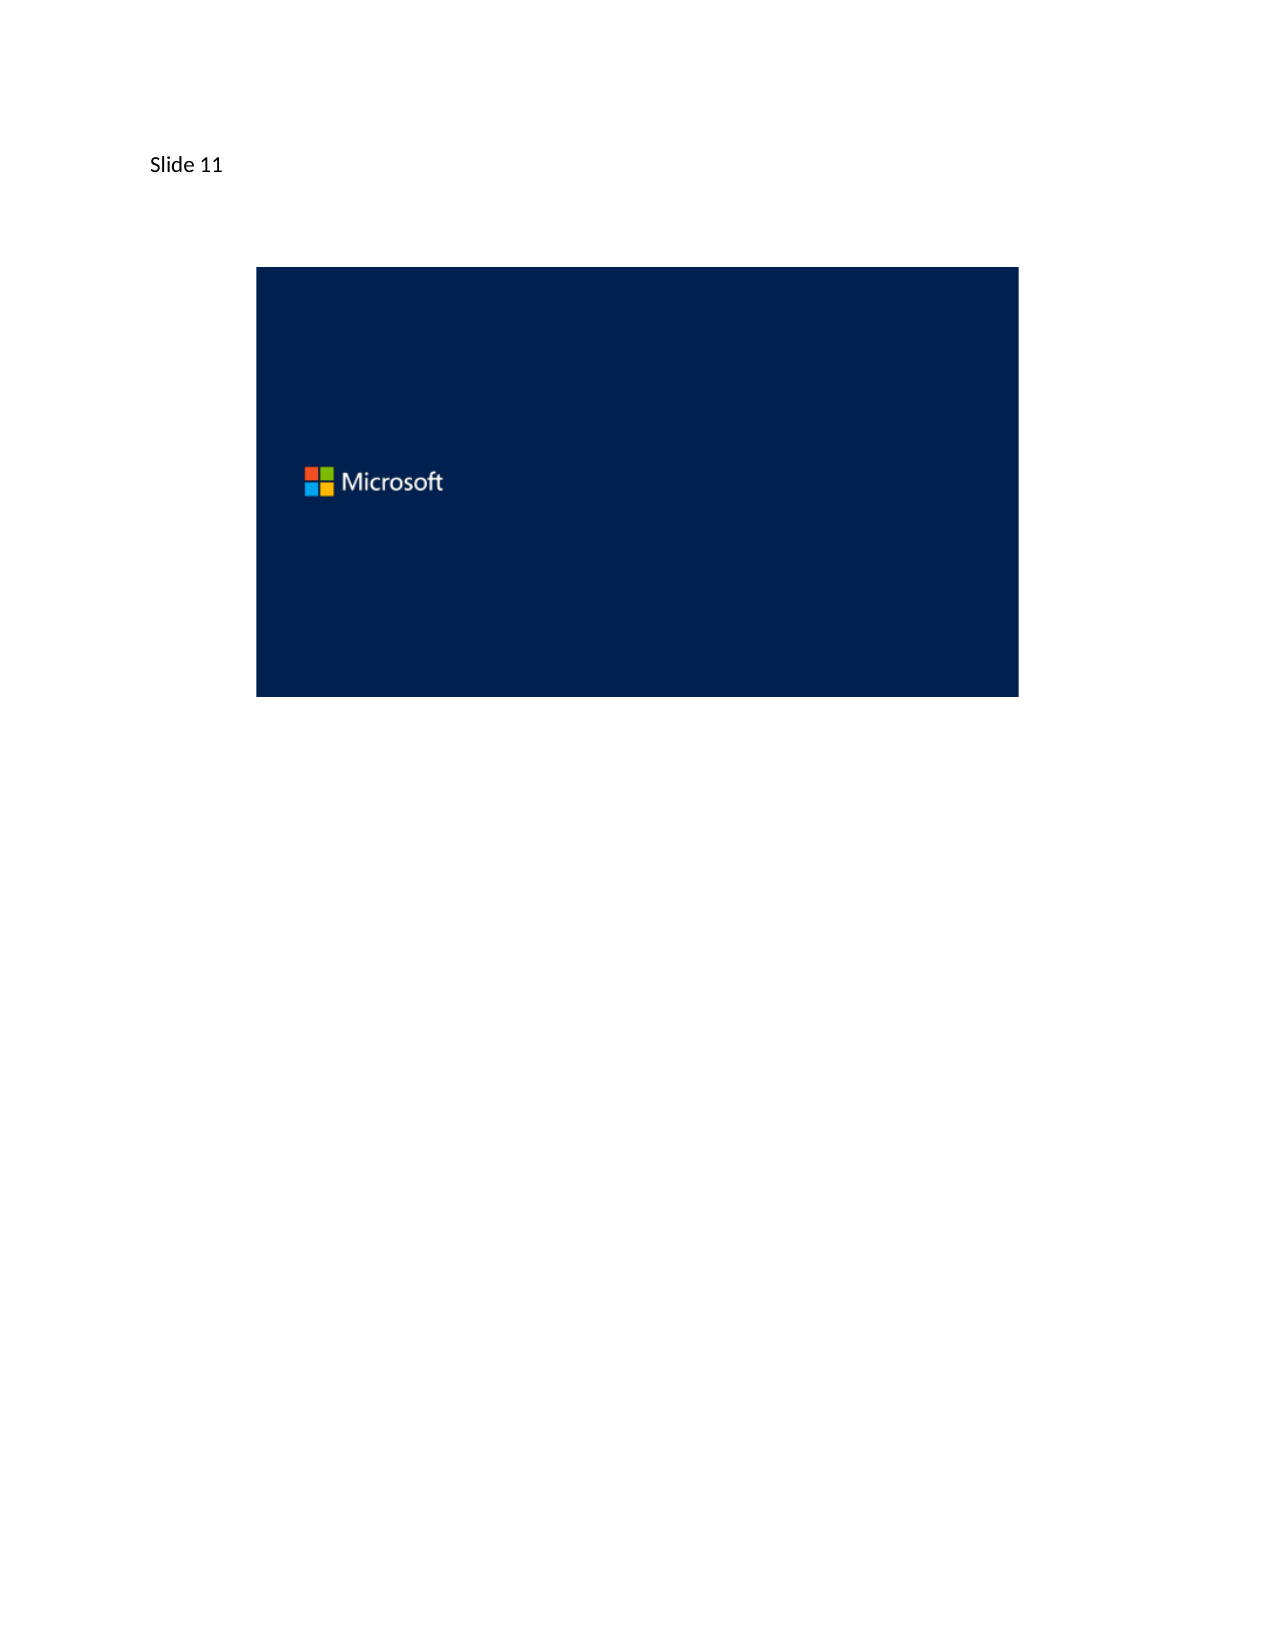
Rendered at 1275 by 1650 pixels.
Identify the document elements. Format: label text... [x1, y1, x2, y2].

text Slide 11 [150, 150, 1125, 178]
